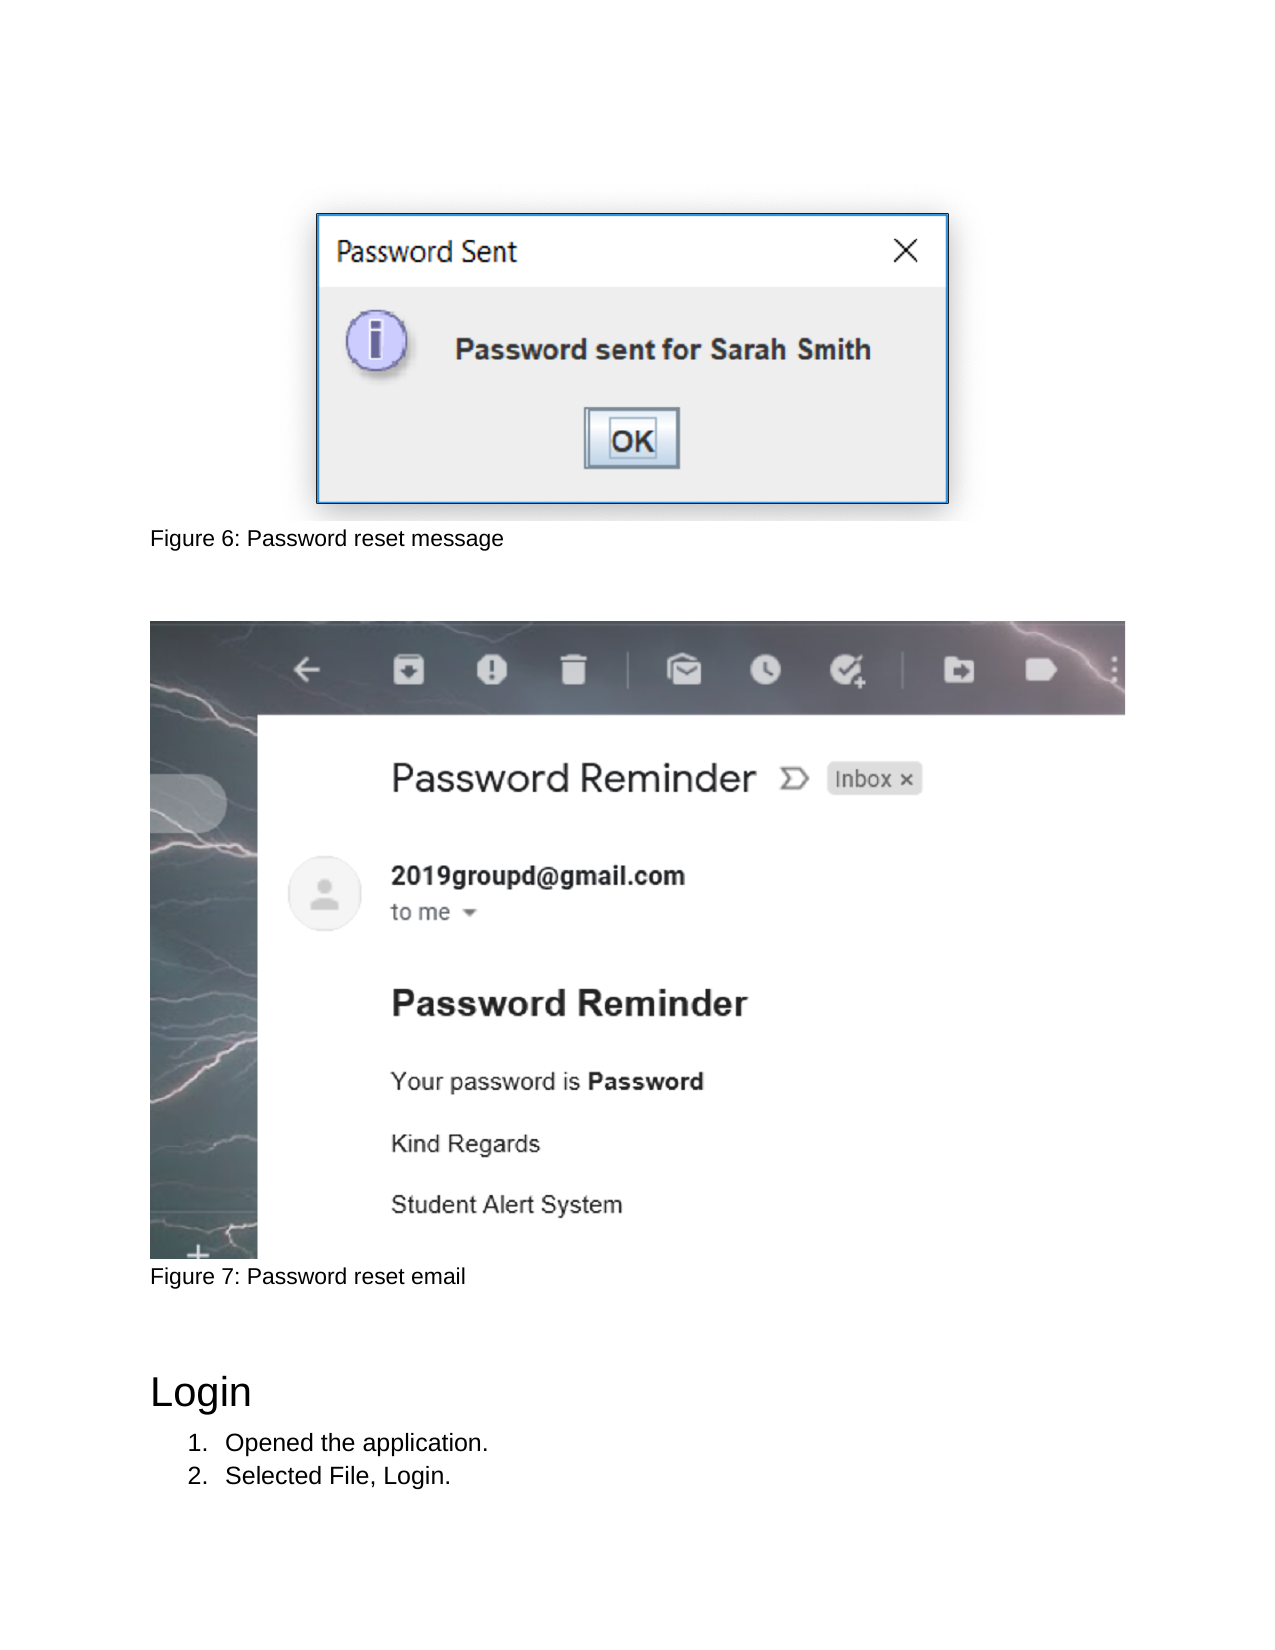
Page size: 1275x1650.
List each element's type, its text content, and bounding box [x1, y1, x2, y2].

text Figure 7: Password reset email [150, 1263, 1125, 1289]
subtitle Login [150, 1368, 1125, 1416]
list Selected File, Login. [187, 1461, 1125, 1490]
list Opened the application. [187, 1428, 1125, 1457]
picture [150, 621, 1125, 1259]
text Figure 6: Password reset message [150, 525, 1125, 551]
picture [150, 183, 1125, 521]
